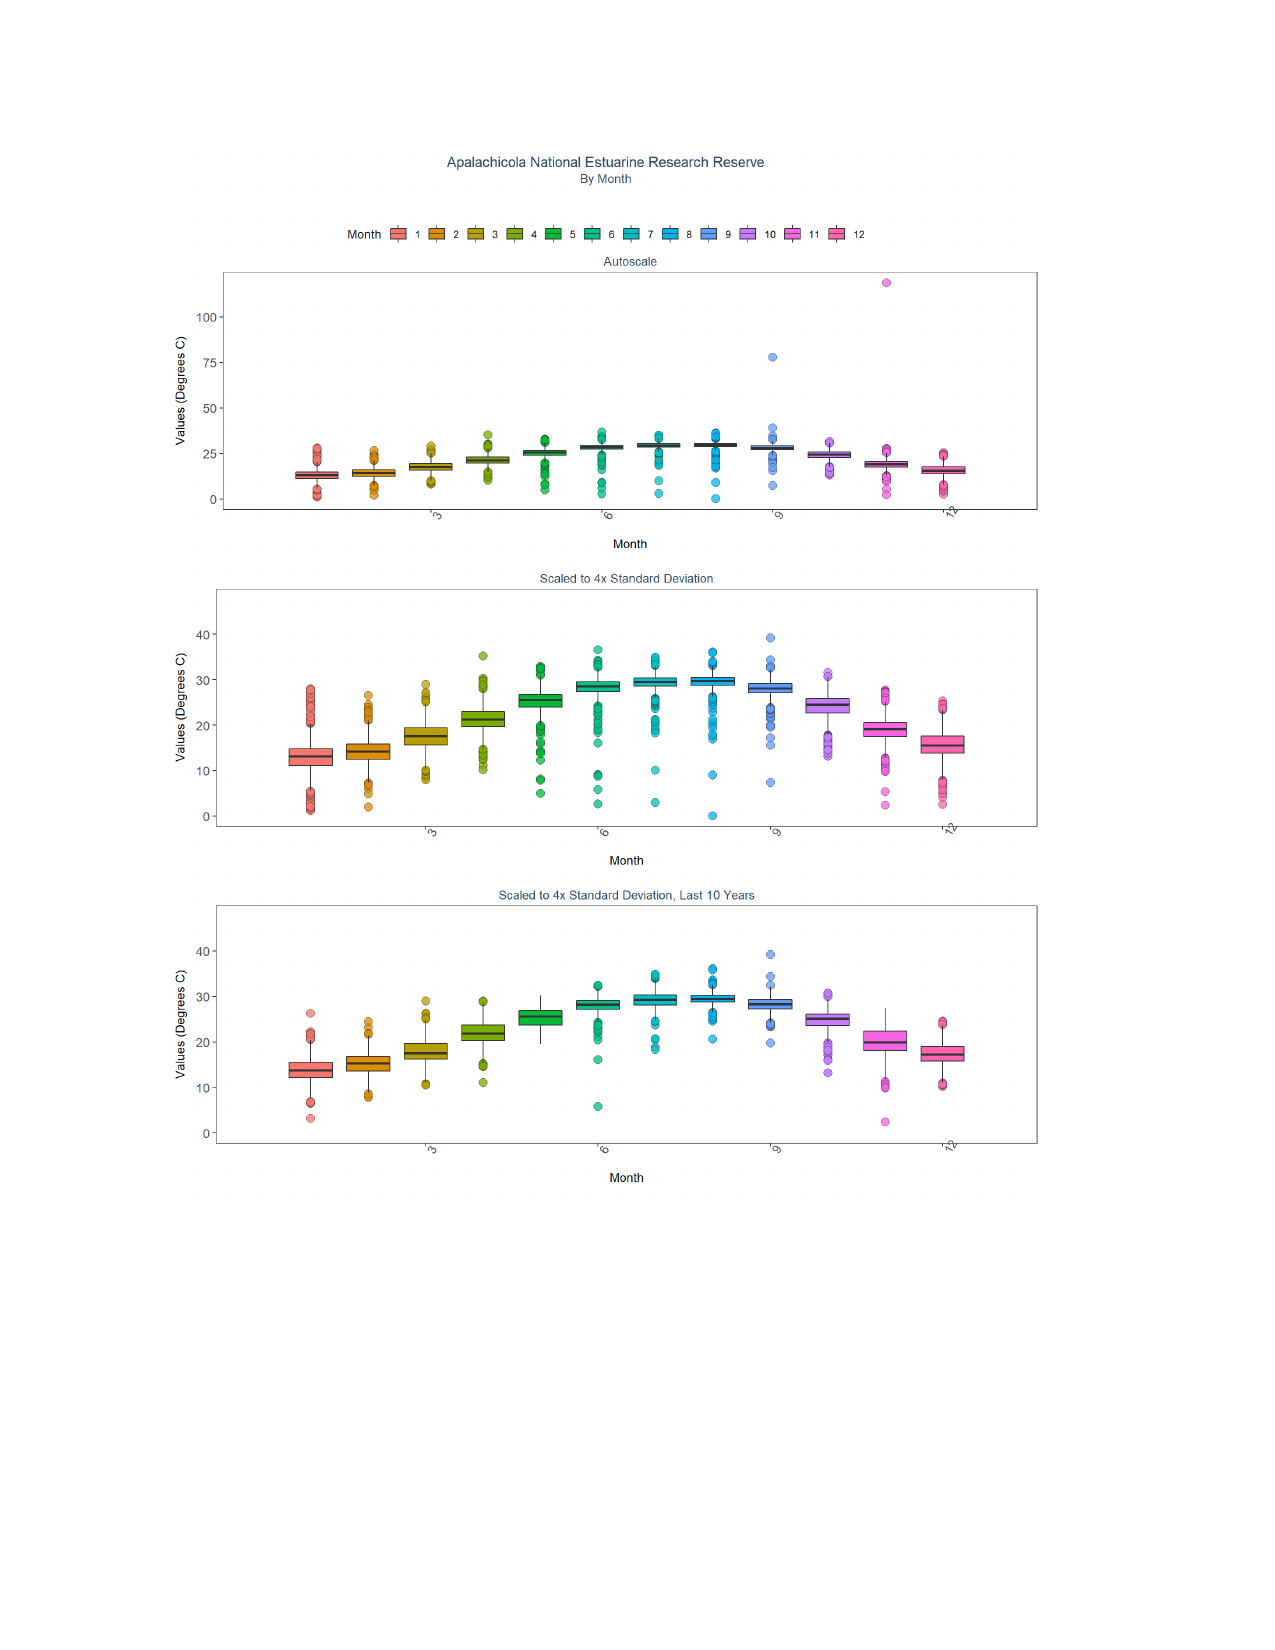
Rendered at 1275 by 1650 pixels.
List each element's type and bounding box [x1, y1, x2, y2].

picture [168, 150, 1044, 1200]
